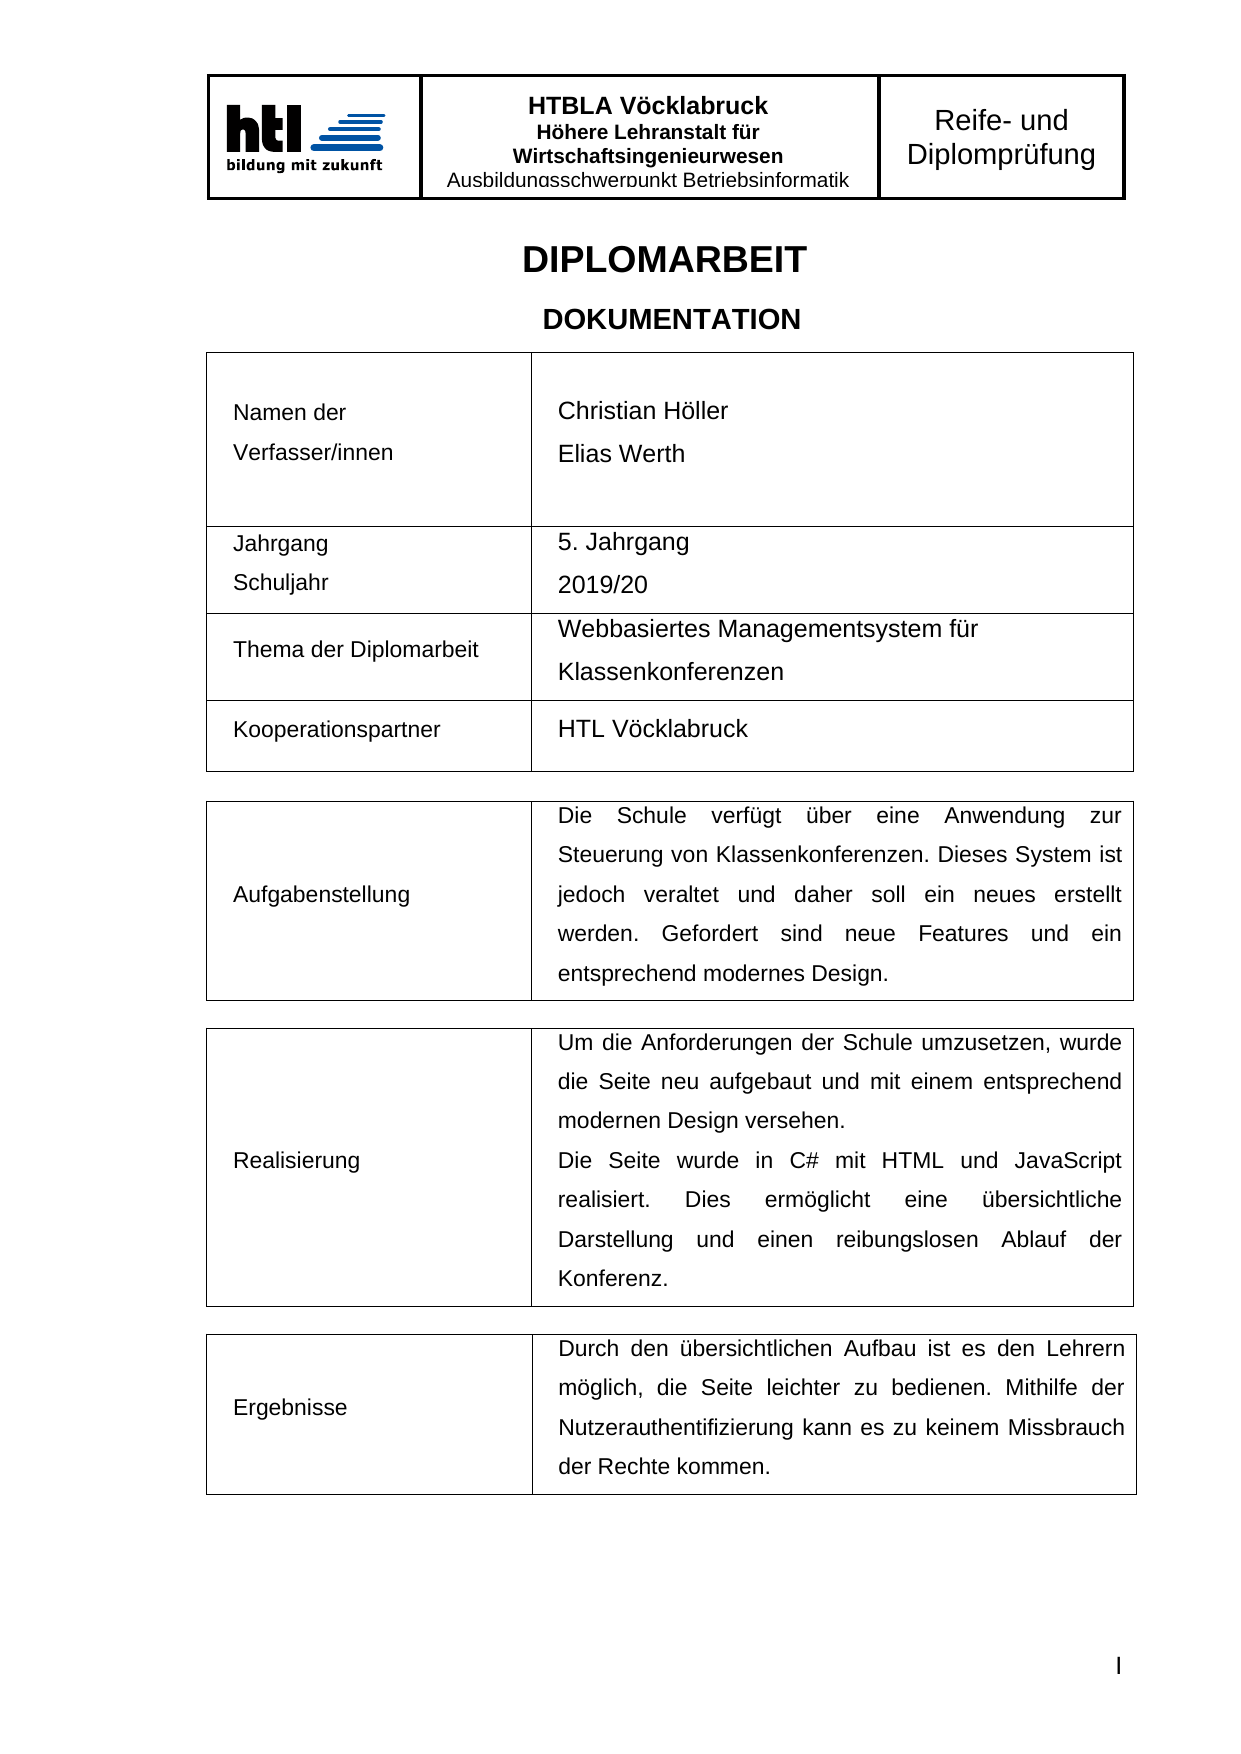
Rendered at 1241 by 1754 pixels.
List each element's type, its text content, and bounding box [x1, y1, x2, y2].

table_cell 5. Jahrgang 2019/20 [532, 527, 1133, 613]
table_cell HTL Vöcklabruck [532, 701, 1133, 771]
table_header Um die Anforderungen der Schule umzusetzen, wurde die Seite neu aufgebaut und mit einem entsprechend modernen Design versehen. Die Seite wurde in C# mit HTML und JavaScript realisiert. Dies ermöglicht eine übersichtliche Darstellung und einen reibungslosen Ablauf der Konferenz. [532, 1029, 1133, 1306]
table_header Realisierung [207, 1029, 531, 1306]
table_cell Jahrgang Schuljahr [207, 527, 531, 613]
text DIPLOMARBEIT [207, 237, 1122, 280]
table_header Die Schule verfügt über eine Anwendung zur Steuerung von Klassenkonferenzen. Dieses System ist jedoch veraltet und daher soll ein neues erstellt werden. Gefordert sind neue Features und ein entsprechend modernes Design. [532, 802, 1133, 1000]
table_header Namen der Verfasser/innen [207, 353, 531, 526]
table_cell Thema der Diplomarbeit [207, 614, 531, 700]
table_header Aufgabenstellung [207, 802, 531, 1000]
table_cell Kooperationspartner [207, 701, 531, 771]
table_header Durch den übersichtlichen Aufbau ist es den Lehrern möglich, die Seite leichter zu bedienen. Mithilfe der Nutzerauthentifizierung kann es zu keinem Missbrauch der Rechte kommen. [533, 1335, 1136, 1493]
text DOKUMENTATION [222, 302, 1122, 335]
table_header Ergebnisse [207, 1335, 532, 1493]
table_cell Webbasiertes Managementsystem für Klassenkonferenzen [532, 614, 1133, 700]
table_header Christian Höller Elias Werth [532, 353, 1133, 526]
